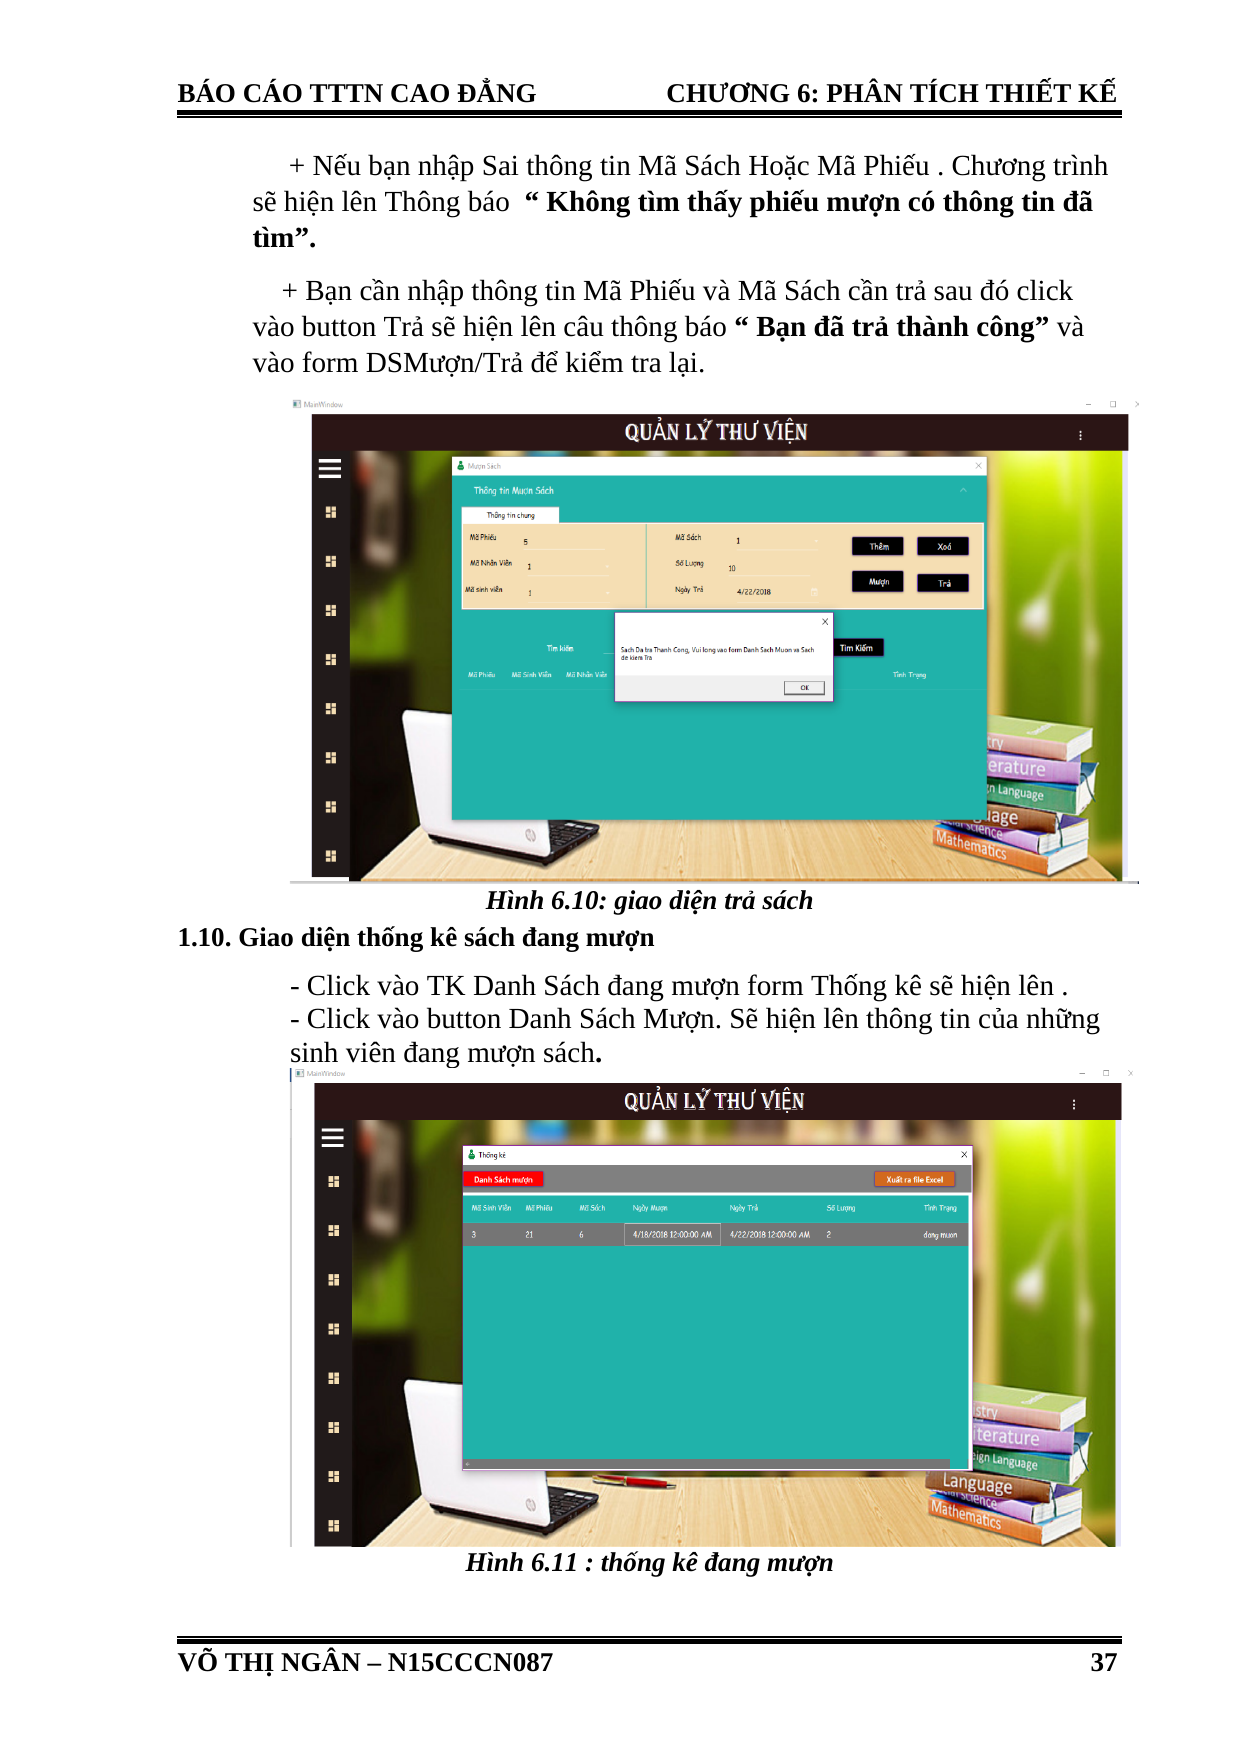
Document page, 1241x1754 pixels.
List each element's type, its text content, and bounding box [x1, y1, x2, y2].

picture [289, 397, 1139, 884]
text Hình 6.10: giao diện trả sách [177, 884, 1122, 915]
picture [289, 1068, 1133, 1547]
text Hình 6.11 : thống kê đang mượn [177, 1546, 1122, 1577]
text - Click vào TK Danh Sách đang mượn form Thống kê sẽ hiện lên . [290, 968, 1122, 1001]
text + Bạn cần nhập thông tin Mã Phiếu và Mã Sách cần trả sau đó click vào button Trả sẽ hiện lên câu thông báo “ Bạn đã trả thành công” và vào form DSMượn/Trả để kiểm tra lại. [252, 273, 1122, 379]
subtitle 1.10. Giao diện thống kê sách đang mượn [177, 921, 1122, 952]
text + Nếu bạn nhập Sai thông tin Mã Sách Hoặc Mã Phiếu . Chương trình sẽ hiện lên Thông báo “ Không tìm thấy phiếu mượn có thông tin đã tìm”. [252, 148, 1122, 253]
text - Click vào button Danh Sách Mượn. Sẽ hiện lên thông tin của những sinh viên đang mượn sách. [290, 1001, 1122, 1068]
